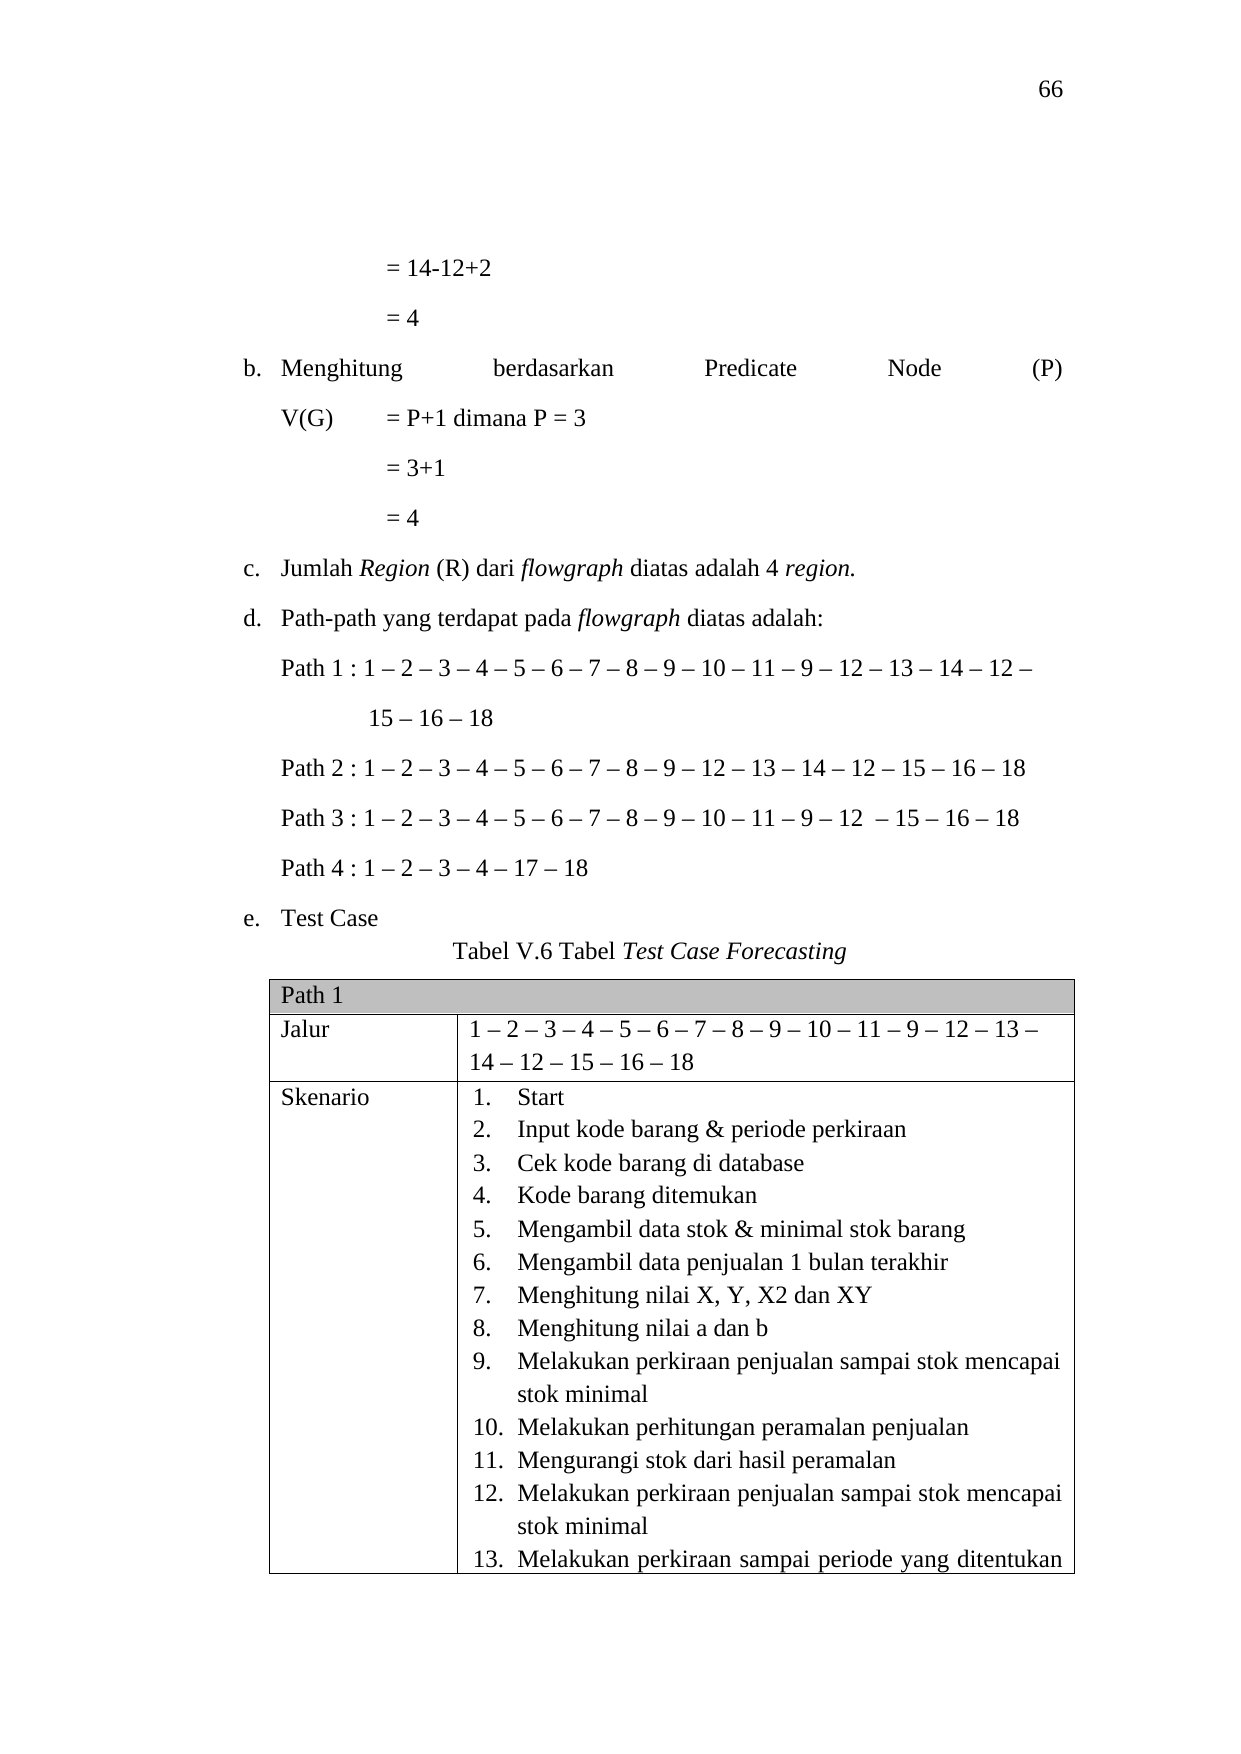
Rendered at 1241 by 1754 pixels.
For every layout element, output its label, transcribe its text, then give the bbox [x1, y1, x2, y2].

list = 3+1 [318, 436, 1063, 486]
list Jumlah Region (R) dari flowgraph diatas adalah 4 region. [243, 536, 1063, 586]
text Tabel V.6 Tabel Test Case Forecasting [236, 936, 1063, 965]
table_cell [458, 1082, 1074, 1573]
list = 4 [386, 486, 1063, 536]
list = 14-12+2 [386, 236, 1063, 286]
list Path-path yang terdapat pada flowgraph diatas adalah: [243, 586, 1063, 636]
list 15 – 16 – 18 [356, 686, 1063, 736]
list Test Case [243, 886, 1063, 936]
list = 4 [386, 286, 1063, 336]
list Path 3 : 1 – 2 – 3 – 4 – 5 – 6 – 7 – 8 – 9 – 10 – 11 – 9 – 12 – 15 – 16 – 18 [281, 786, 1063, 836]
table_cell Skenario [270, 1082, 457, 1573]
list Path 2 : 1 – 2 – 3 – 4 – 5 – 6 – 7 – 8 – 9 – 12 – 13 – 14 – 12 – 15 – 16 – 18 [281, 736, 1063, 786]
list Menghitung berdasarkan Predicate Node (P) V(G) = P+1 dimana P = 3 [243, 336, 1063, 436]
list Path 4 : 1 – 2 – 3 – 4 – 17 – 18 [281, 836, 1063, 886]
list Path 1 : 1 – 2 – 3 – 4 – 5 – 6 – 7 – 8 – 9 – 10 – 11 – 9 – 12 – 13 – 14 – 12 – [281, 636, 1063, 686]
table_header Path 1 [270, 980, 1074, 1013]
table_cell Jalur [270, 1015, 457, 1081]
table_cell 1 – 2 – 3 – 4 – 5 – 6 – 7 – 8 – 9 – 10 – 11 – 9 – 12 – 13 – 14 – 12 – 15 – 16 – 18 [458, 1015, 1074, 1081]
